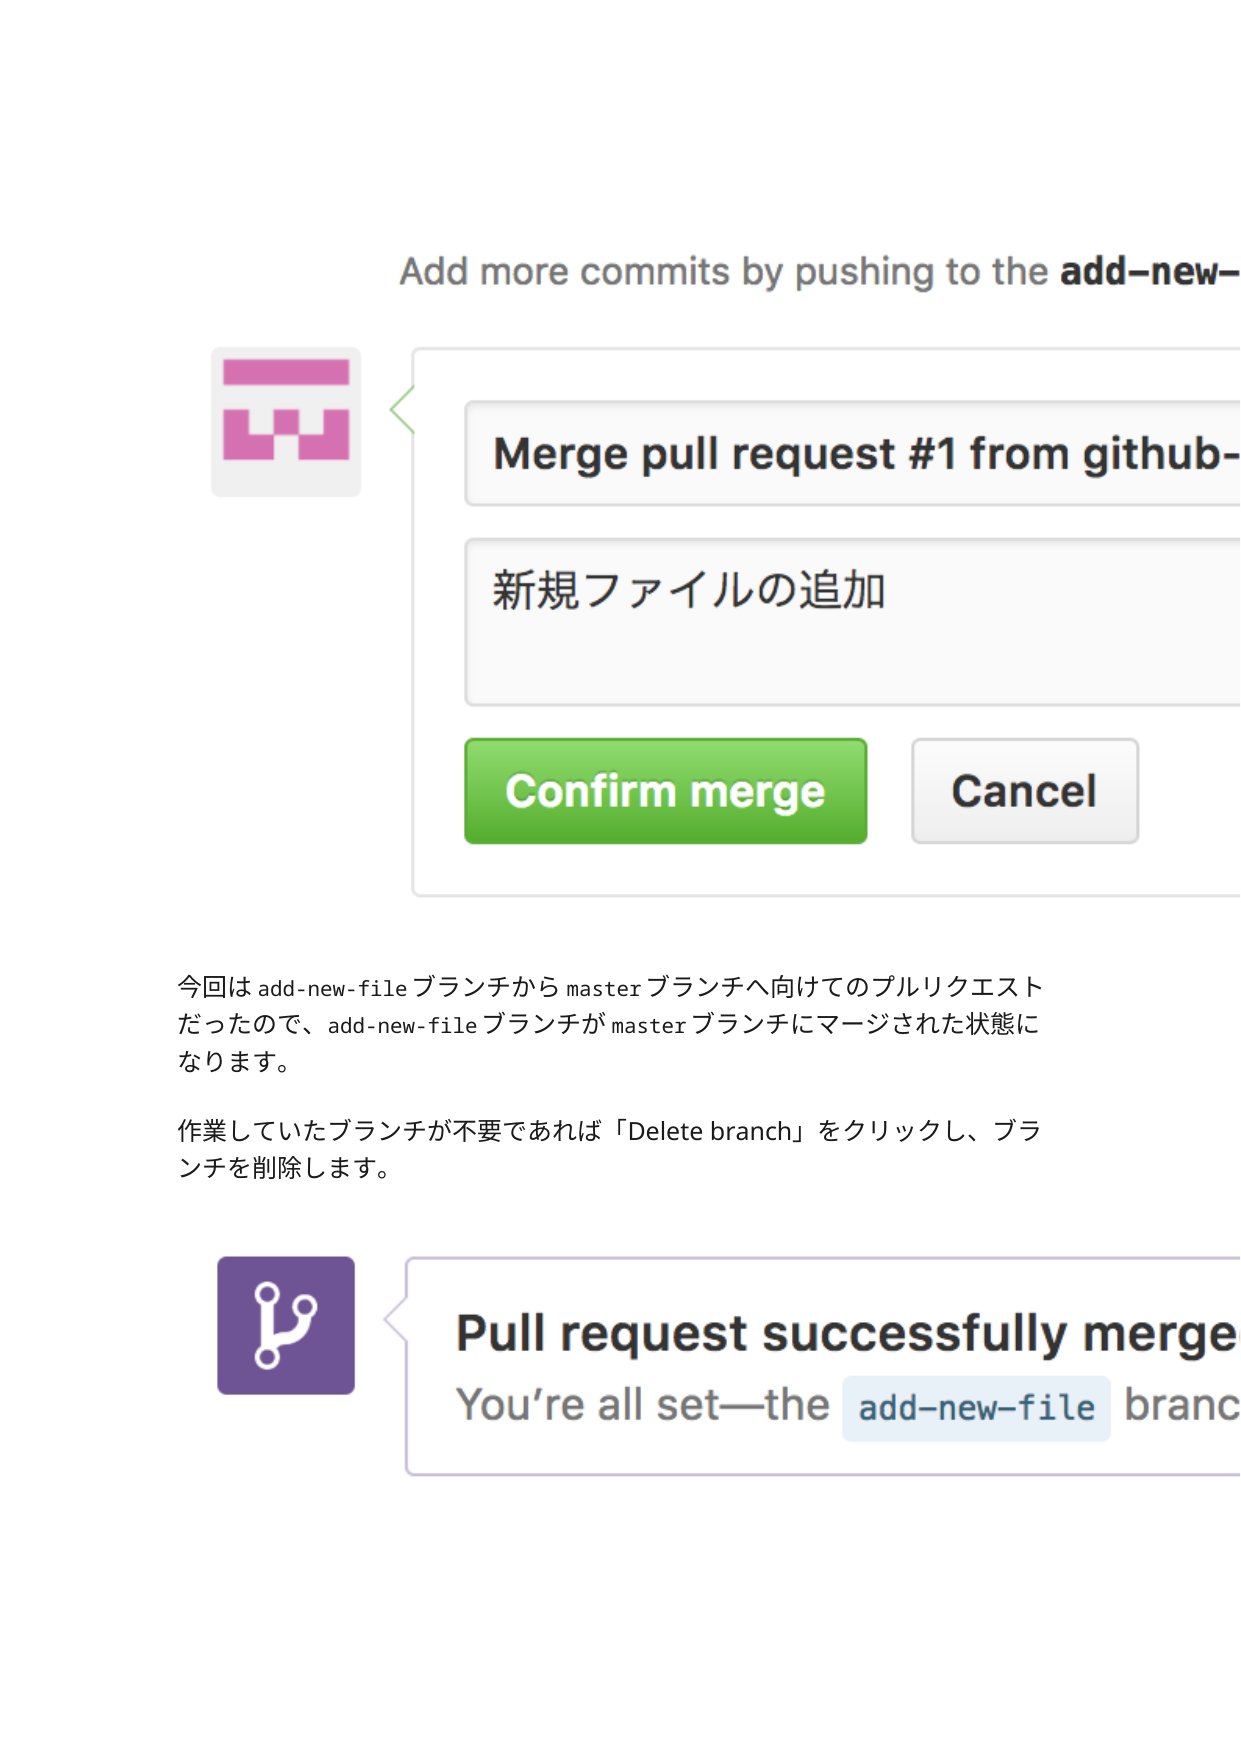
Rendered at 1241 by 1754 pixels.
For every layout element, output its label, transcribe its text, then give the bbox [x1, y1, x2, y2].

text 作業していたブランチが不要であれば「Delete branch」をクリックし、ブランチを削除します。 [177, 1111, 1063, 1186]
picture [177, 1216, 1241, 1508]
picture [177, 216, 1241, 932]
text 今回はadd-new-fileブランチからmasterブランチへ向けてのプルリクエストだったので、add-new-fileブランチがmasterブランチにマージされた状態になります。 [177, 967, 1063, 1079]
